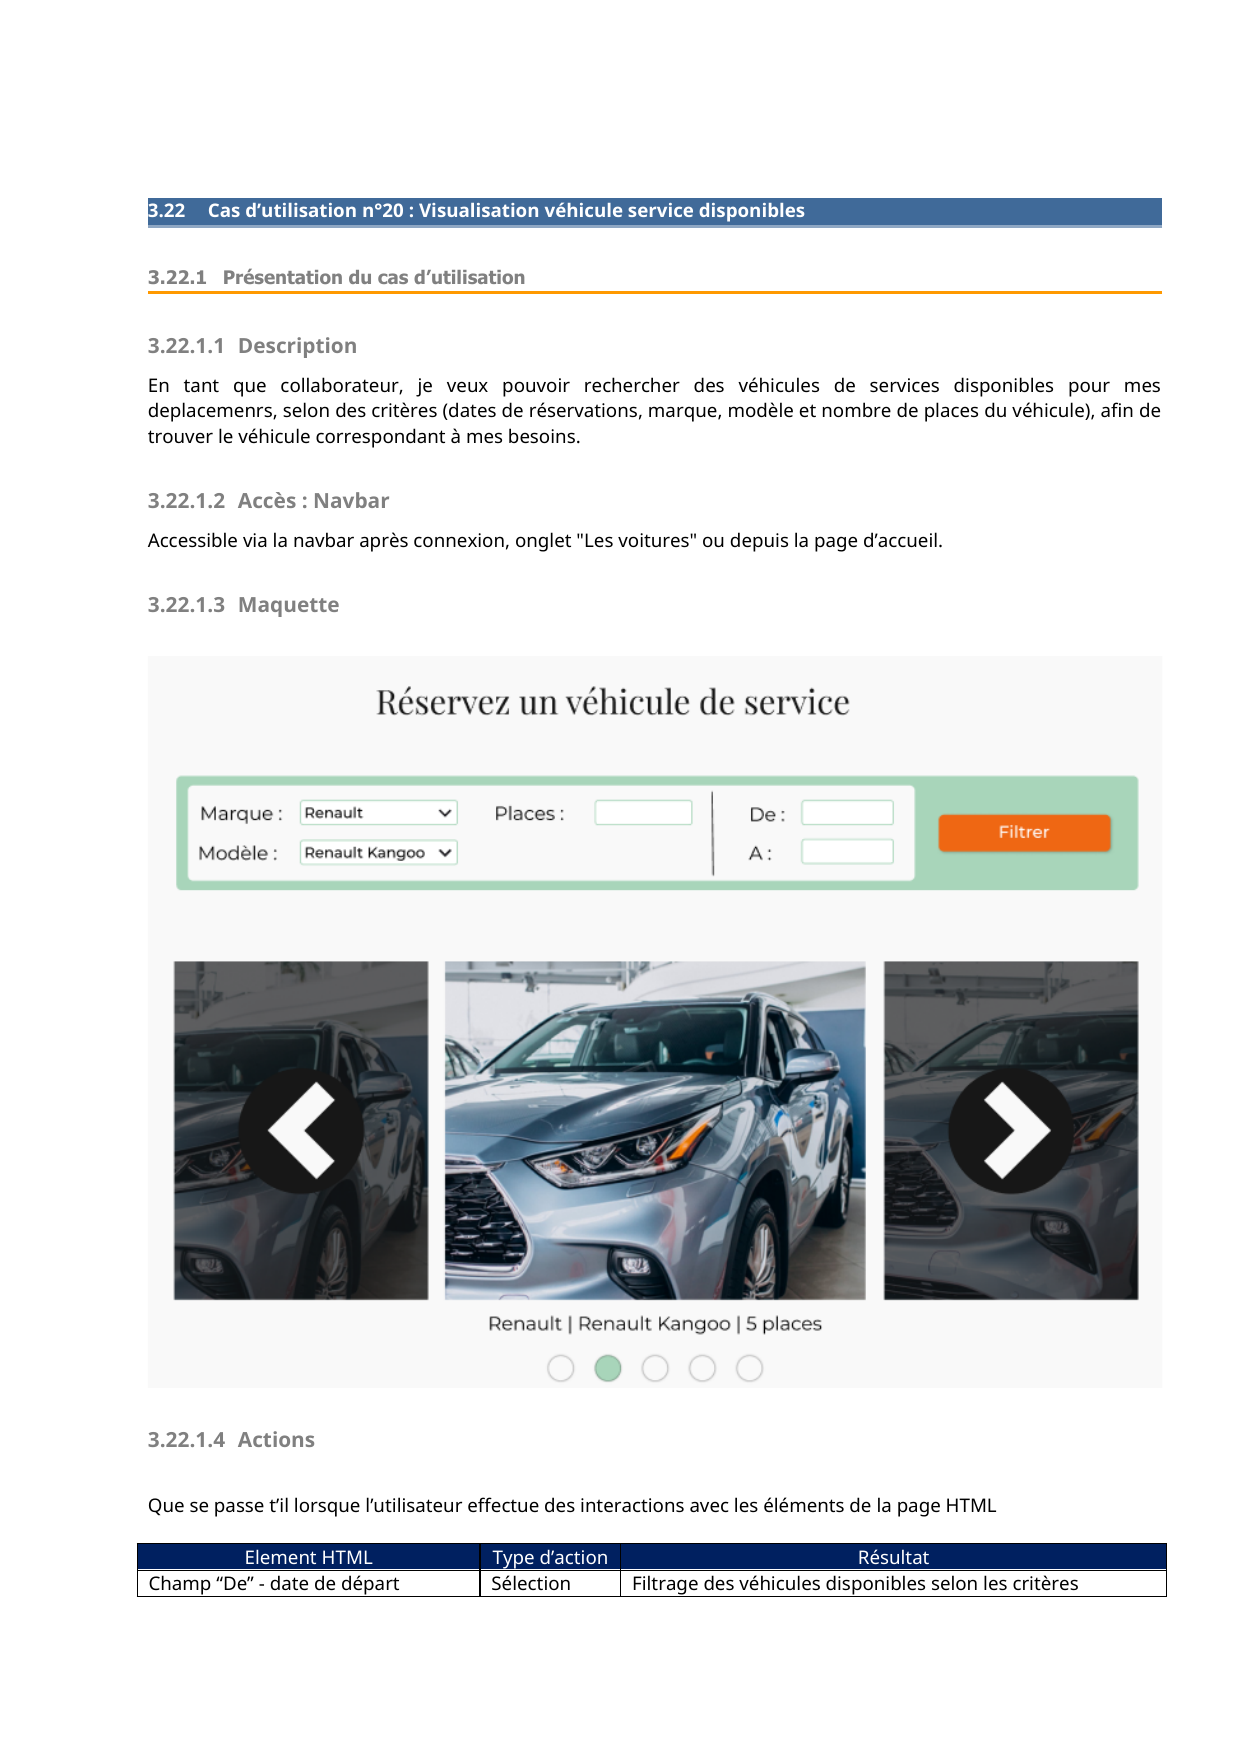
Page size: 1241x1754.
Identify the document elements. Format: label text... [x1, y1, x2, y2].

subtitle Accès : Navbar [148, 486, 1162, 515]
text Accessible via la navbar après connexion, onglet "Les voitures" ou depuis la page d’accueil. [148, 527, 1162, 553]
text En tant que collaborateur, je veux pouvoir rechercher des véhicules de services disponibles pour mes deplacemenrs, selon des critères (dates de réservations, marque, modèle et nombre de places du véhicule), afin de trouver le véhicule correspondant à mes besoins. [148, 372, 1162, 449]
subtitle Maquette [148, 590, 1162, 619]
table_header Type d’action [481, 1544, 620, 1569]
subtitle Cas d’utilisation n°20 : Visualisation véhicule service disponibles [148, 198, 1162, 225]
subtitle Actions [148, 1425, 1162, 1454]
picture [147, 656, 1163, 1388]
subtitle Description [148, 331, 1162, 360]
table_header Résultat [621, 1544, 1166, 1569]
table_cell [621, 1571, 1166, 1596]
subtitle Présentation du cas d’utilisation [148, 266, 1162, 291]
table_header Element HTML [138, 1544, 479, 1569]
text Que se passe t’il lorsque l’utilisateur effectue des interactions avec les éléments de la page HTML [148, 1492, 1162, 1517]
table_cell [138, 1571, 479, 1596]
table_cell Sélection date [481, 1571, 620, 1596]
